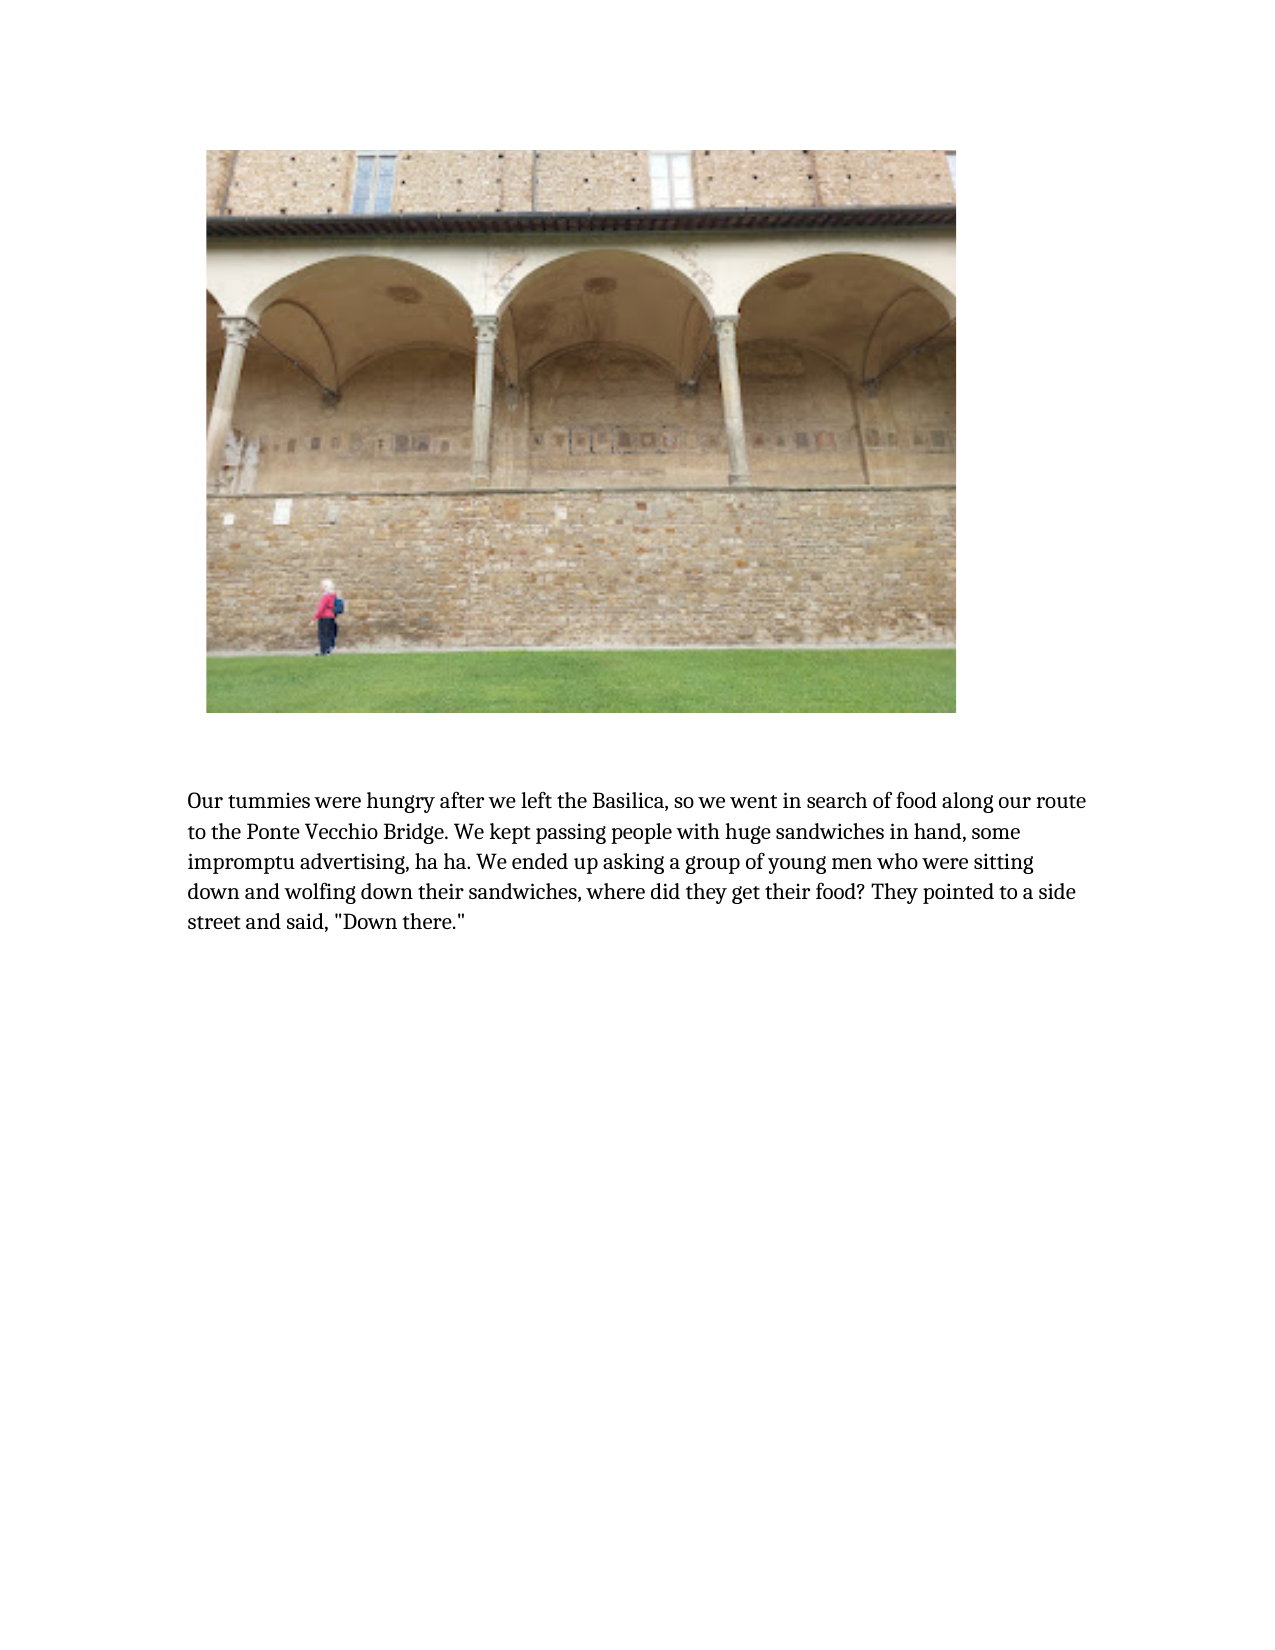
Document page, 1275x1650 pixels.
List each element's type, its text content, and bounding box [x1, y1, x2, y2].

text Our tummies were hungry after we left the Basilica, so we went in search of food along our route to the Ponte Vecchio Bridge. We kept passing people with huge sandwiches in hand, some impromptu advertising, ha ha. We ended up asking a group of young men who were sitting down and wolfing down their sandwiches, where did they get their food? They pointed to a side street and said, "Down there." [187, 788, 1087, 935]
picture [206, 150, 957, 713]
